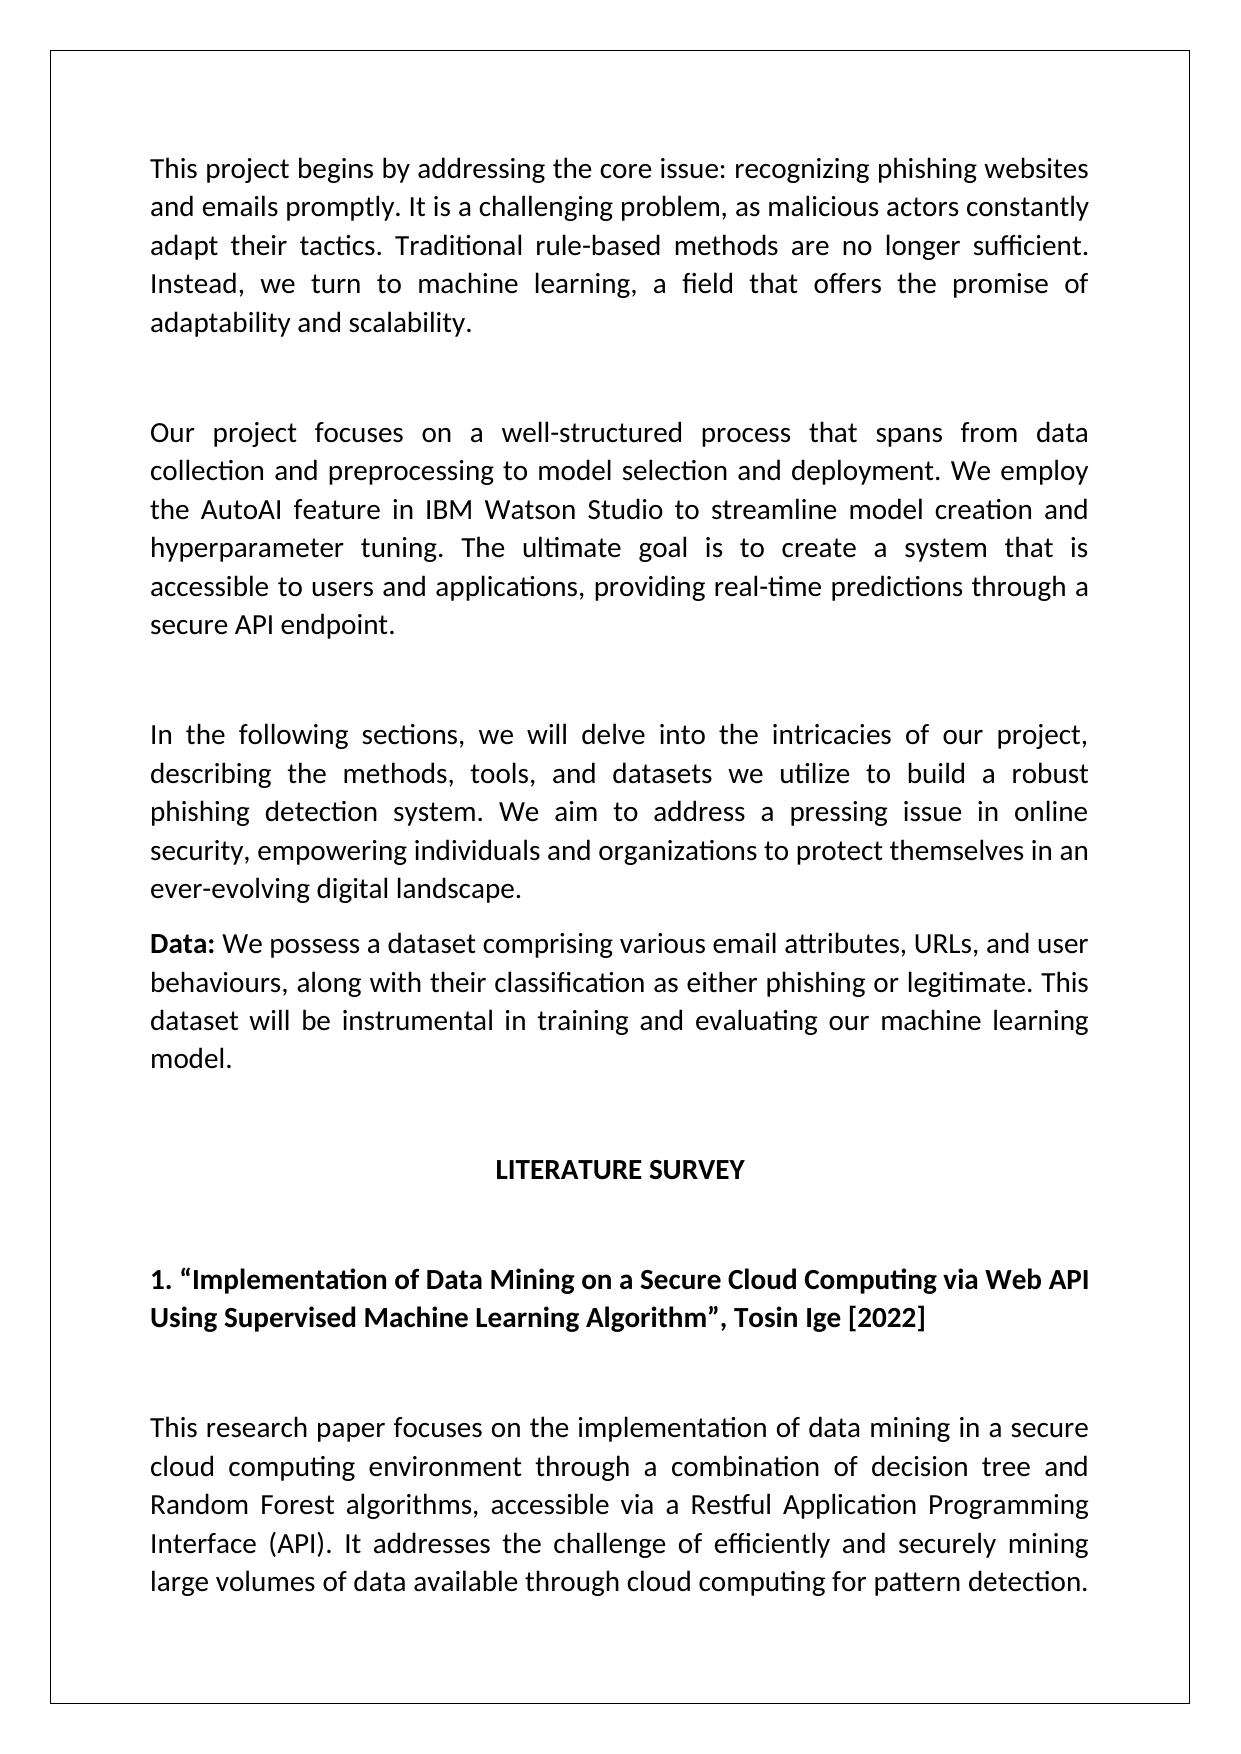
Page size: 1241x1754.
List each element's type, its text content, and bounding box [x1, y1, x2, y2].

text This project begins by addressing the core issue: recognizing phishing websites and emails promptly. It is a challenging problem, as malicious actors constantly adapt their tactics. Traditional rule-based methods are no longer sufficient. Instead, we turn to machine learning, a field that offers the promise of adaptability and scalability. [150, 150, 1090, 339]
text LITERATURE SURVEY [150, 1151, 1090, 1186]
text 1. “Implementation of Data Mining on a Secure Cloud Computing via Web API Using Supervised Machine Learning Algorithm”, Tosin Ige [2022] [150, 1261, 1090, 1335]
text Data: We possess a dataset comprising various email attributes, URLs, and user behaviours, along with their classification as either phishing or legitimate. This dataset will be instrumental in training and evaluating our machine learning model. [150, 925, 1090, 1076]
text In the following sections, we will delve into the intricacies of our project, describing the methods, tools, and datasets we utilize to build a robust phishing detection system. We aim to address a pressing issue in online security, empowering individuals and organizations to protect themselves in an ever-evolving digital landscape. [150, 716, 1090, 906]
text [150, 1409, 1090, 1599]
text Our project focuses on a well-structured process that spans from data collection and preprocessing to model selection and deployment. We employ the AutoAI feature in IBM Watson Studio to streamline model creation and hyperparameter tuning. The ultimate goal is to create a system that is accessible to users and applications, providing real-time predictions through a secure API endpoint. [150, 414, 1090, 642]
